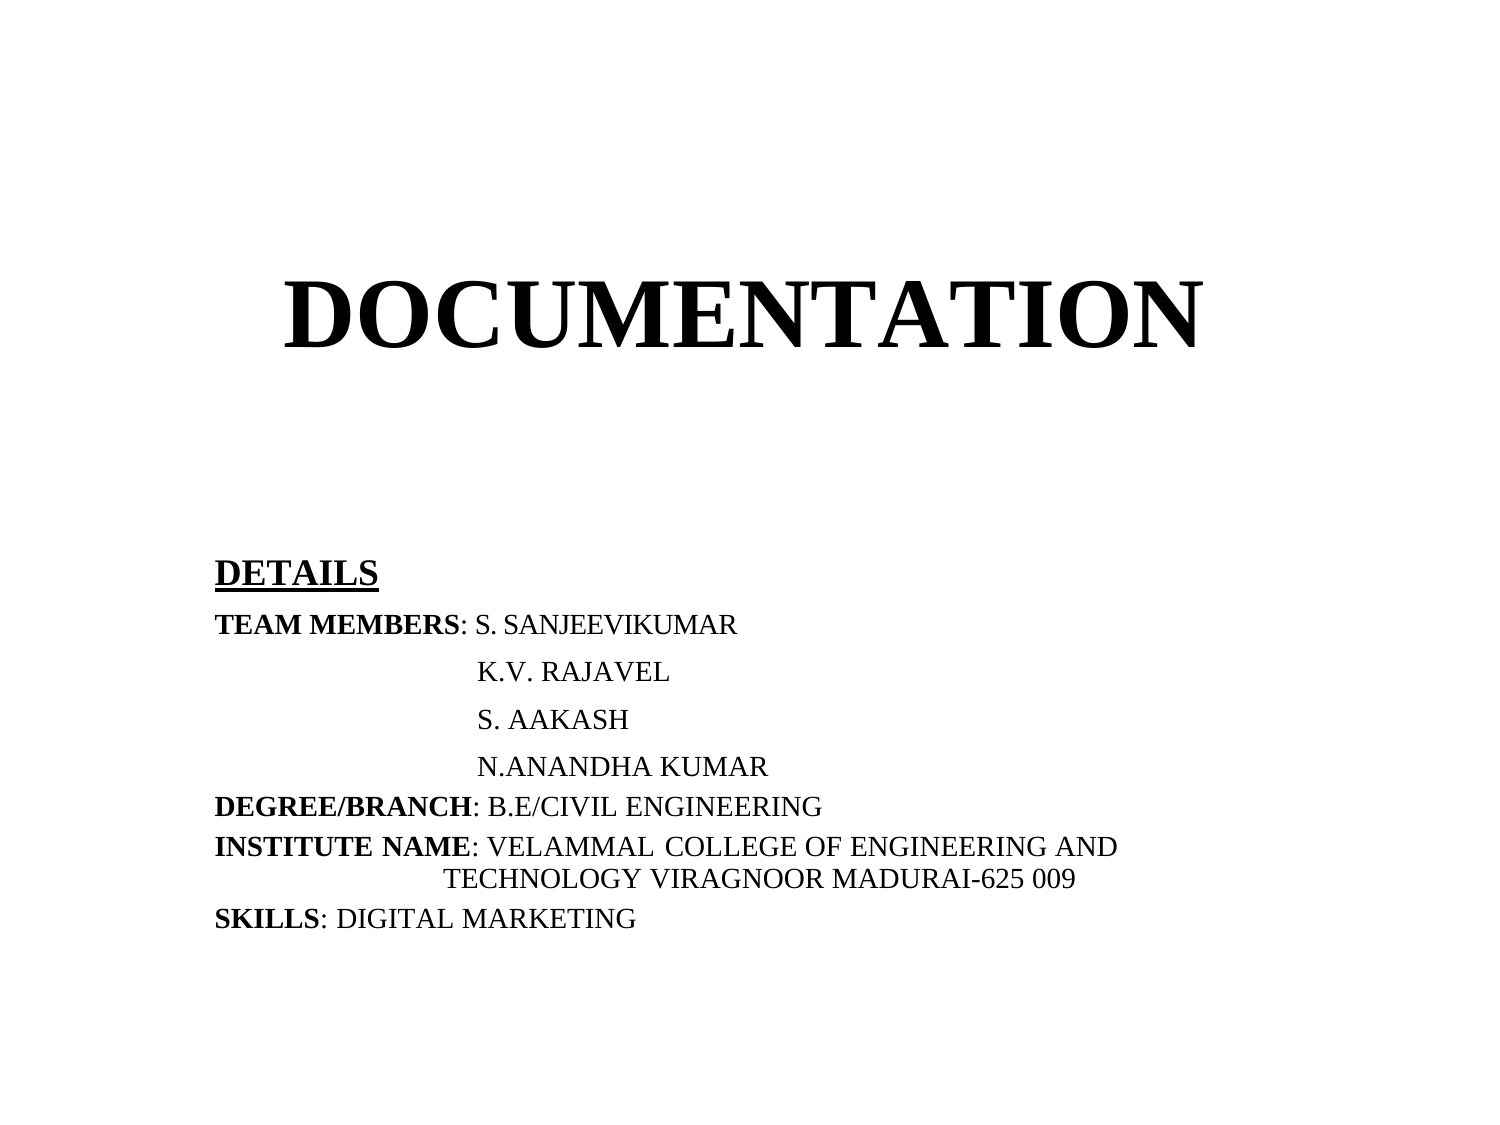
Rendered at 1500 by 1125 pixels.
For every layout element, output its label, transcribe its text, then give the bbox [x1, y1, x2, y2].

text DEGREE/BRANCH: B.E/CIVIL ENGINEERING [214, 789, 1435, 823]
text TEAM MEMBERS: S. SANJEEVIKUMAR [214, 607, 1435, 641]
title DOCUMENTATION [127, 257, 1362, 370]
text K.V. RAJAVEL [214, 654, 1435, 688]
text N.ANANDHA KUMAR [214, 749, 1435, 783]
text S. AAKASH [214, 702, 1435, 735]
text DETAILS [214, 550, 1435, 593]
text INSTITUTE NAME: VELAMMAL COLLEGE OF ENGINEERING AND TECHNOLOGY VIRAGNOOR MADURAI-625 009 [214, 830, 1288, 895]
text SKILLS: DIGITAL MARKETING [214, 902, 1435, 935]
